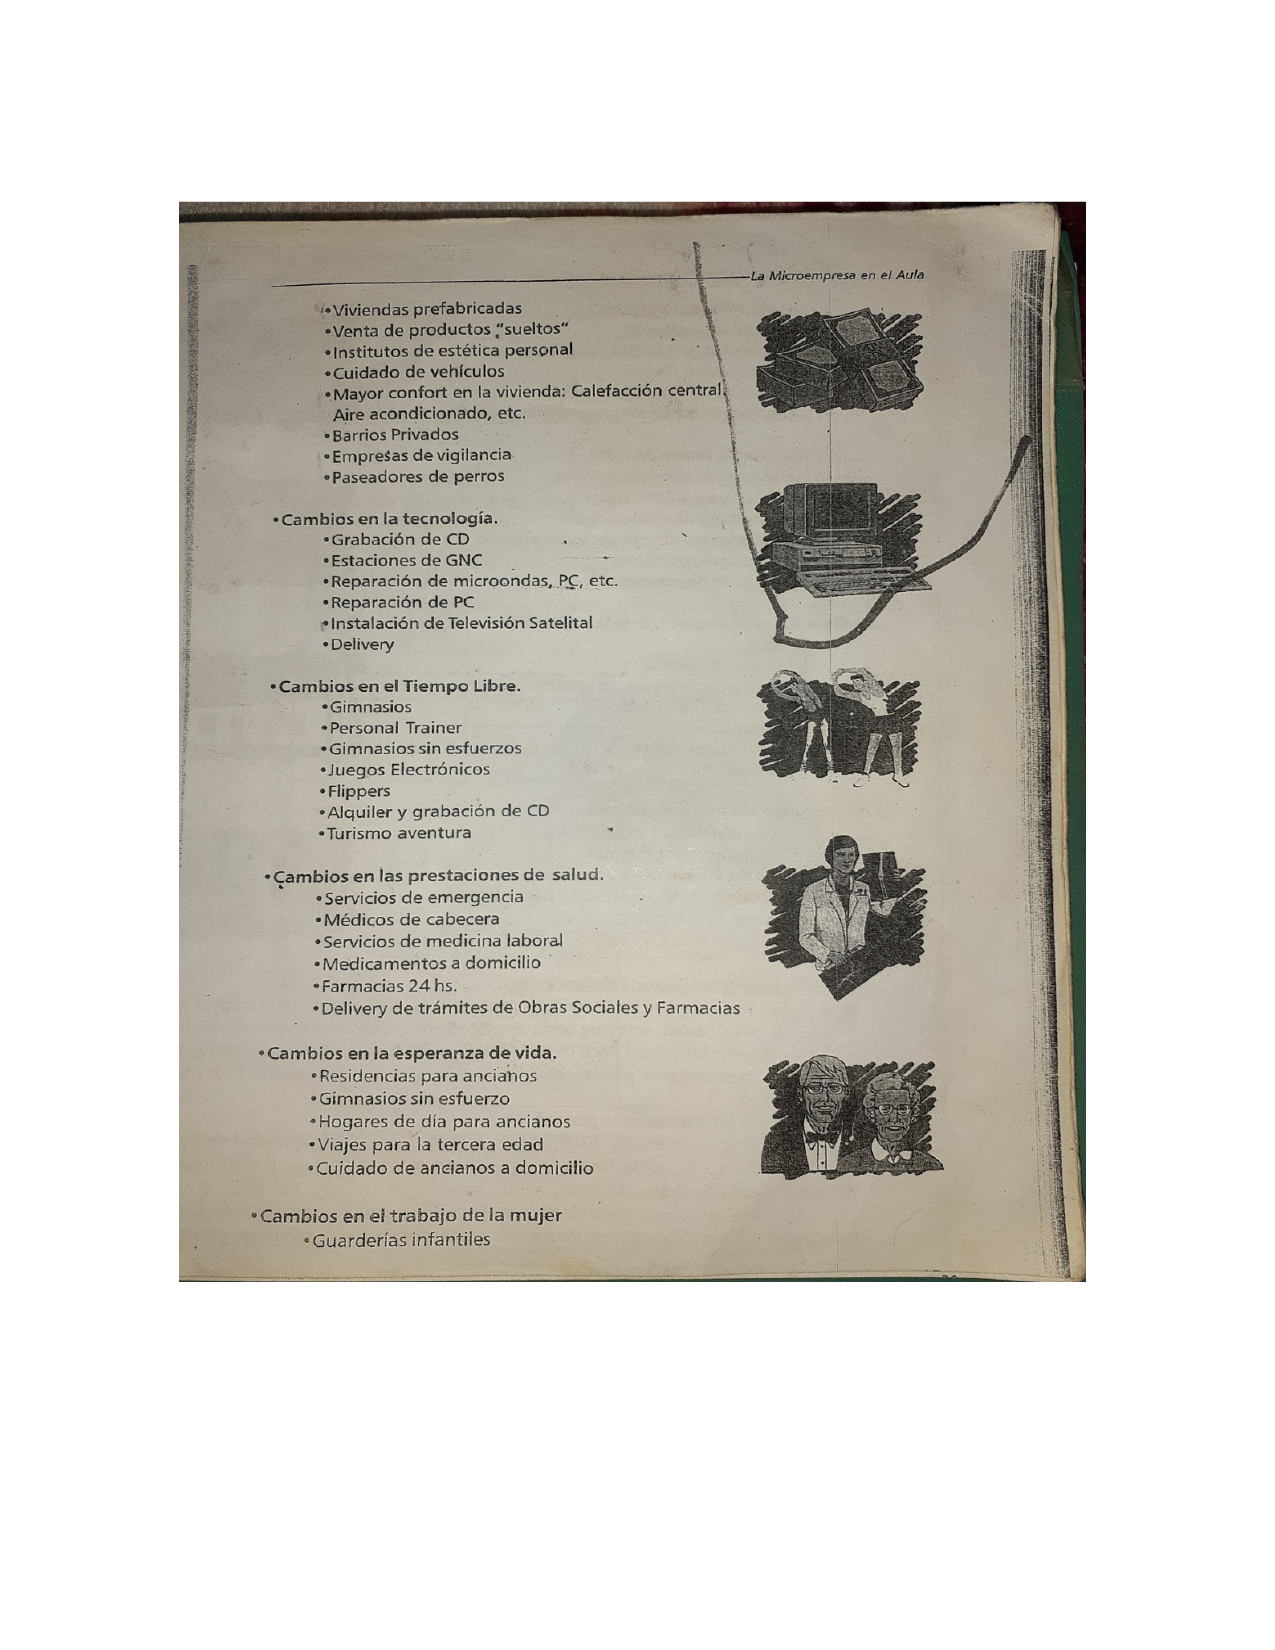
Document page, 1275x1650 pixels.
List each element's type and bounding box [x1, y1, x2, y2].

picture [179, 202, 1086, 1281]
